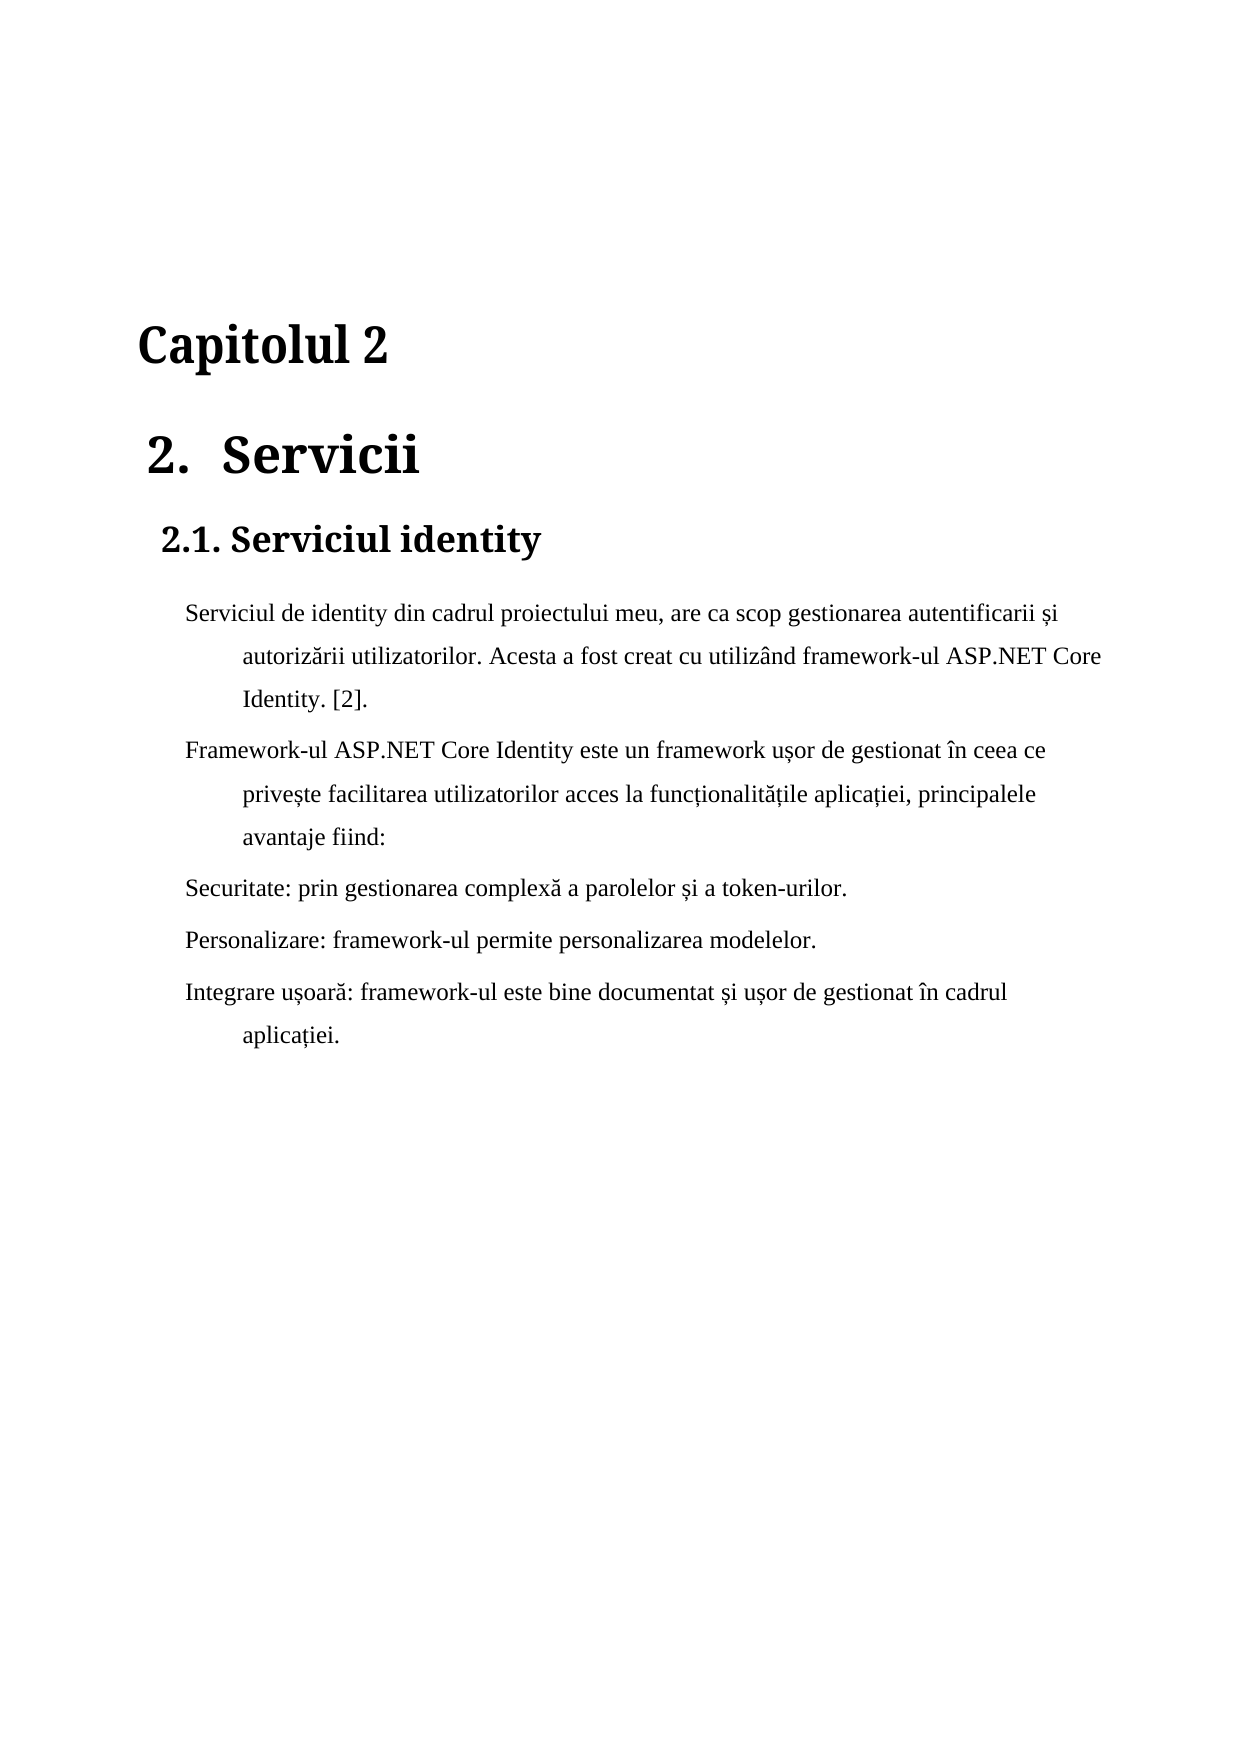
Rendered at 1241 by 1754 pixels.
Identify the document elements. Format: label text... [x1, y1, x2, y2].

subtitle 2.1. Serviciul identity [161, 514, 1105, 563]
text Integrare ușoară: framework-ul este bine documentat și ușor de gestionat în cadrul aplicației. [185, 977, 1105, 1049]
text Serviciul de identity din cadrul proiectului meu, are ca scop gestionarea autentificarii și autorizării utilizatorilor. Acesta a fost creat cu utilizând framework-ul ASP.NET Core Identity. [2]. [185, 598, 1105, 713]
text Framework-ul ASP.NET Core Identity este un framework ușor de gestionat în ceea ce privește facilitarea utilizatorilor acces la funcționalitățile aplicației, principalele avantaje fiind: [185, 736, 1105, 851]
text Securitate: prin gestionarea complexă a parolelor și a token-urilor. [185, 873, 1105, 902]
text Personalizare: framework-ul permite personalizarea modelelor. [185, 925, 1105, 954]
subtitle Servicii [148, 419, 1105, 488]
